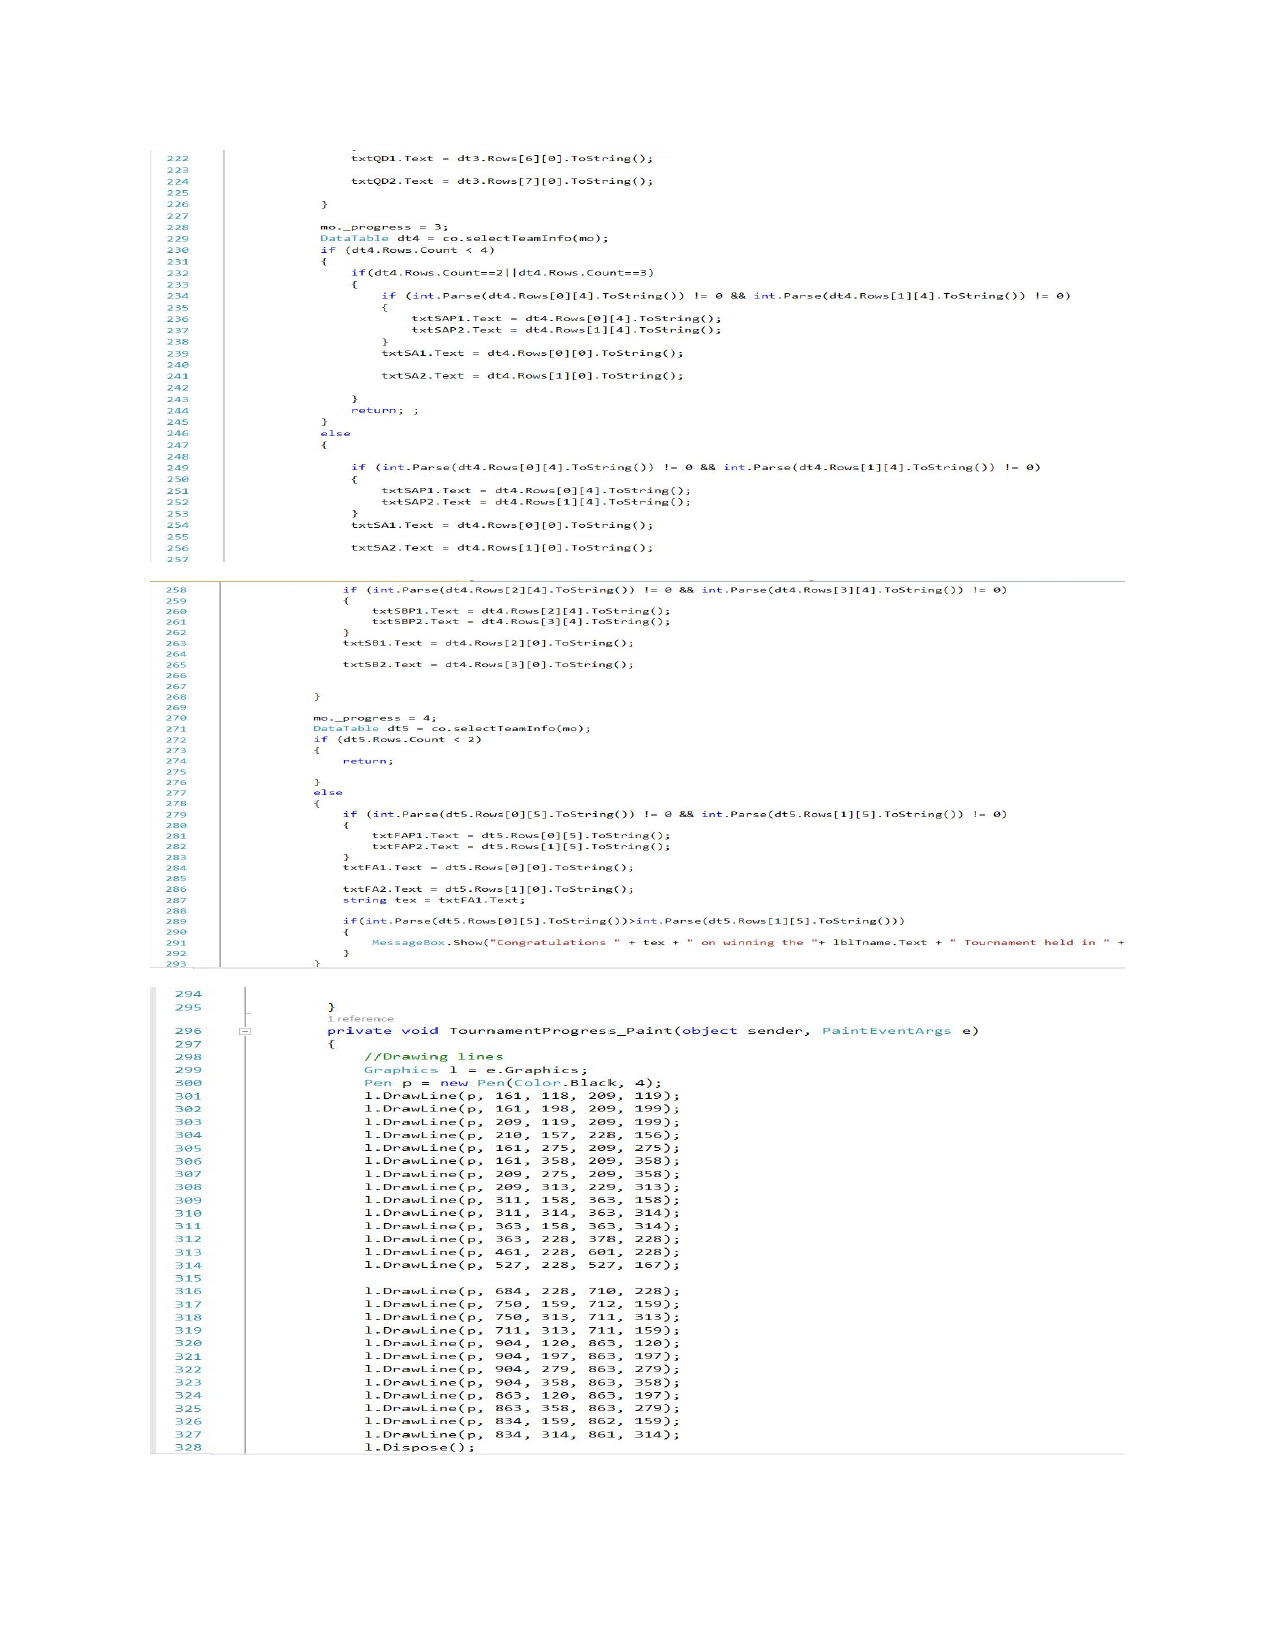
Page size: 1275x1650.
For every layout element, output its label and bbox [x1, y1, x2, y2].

picture [150, 987, 1125, 1455]
picture [150, 580, 1125, 969]
picture [150, 150, 1125, 562]
